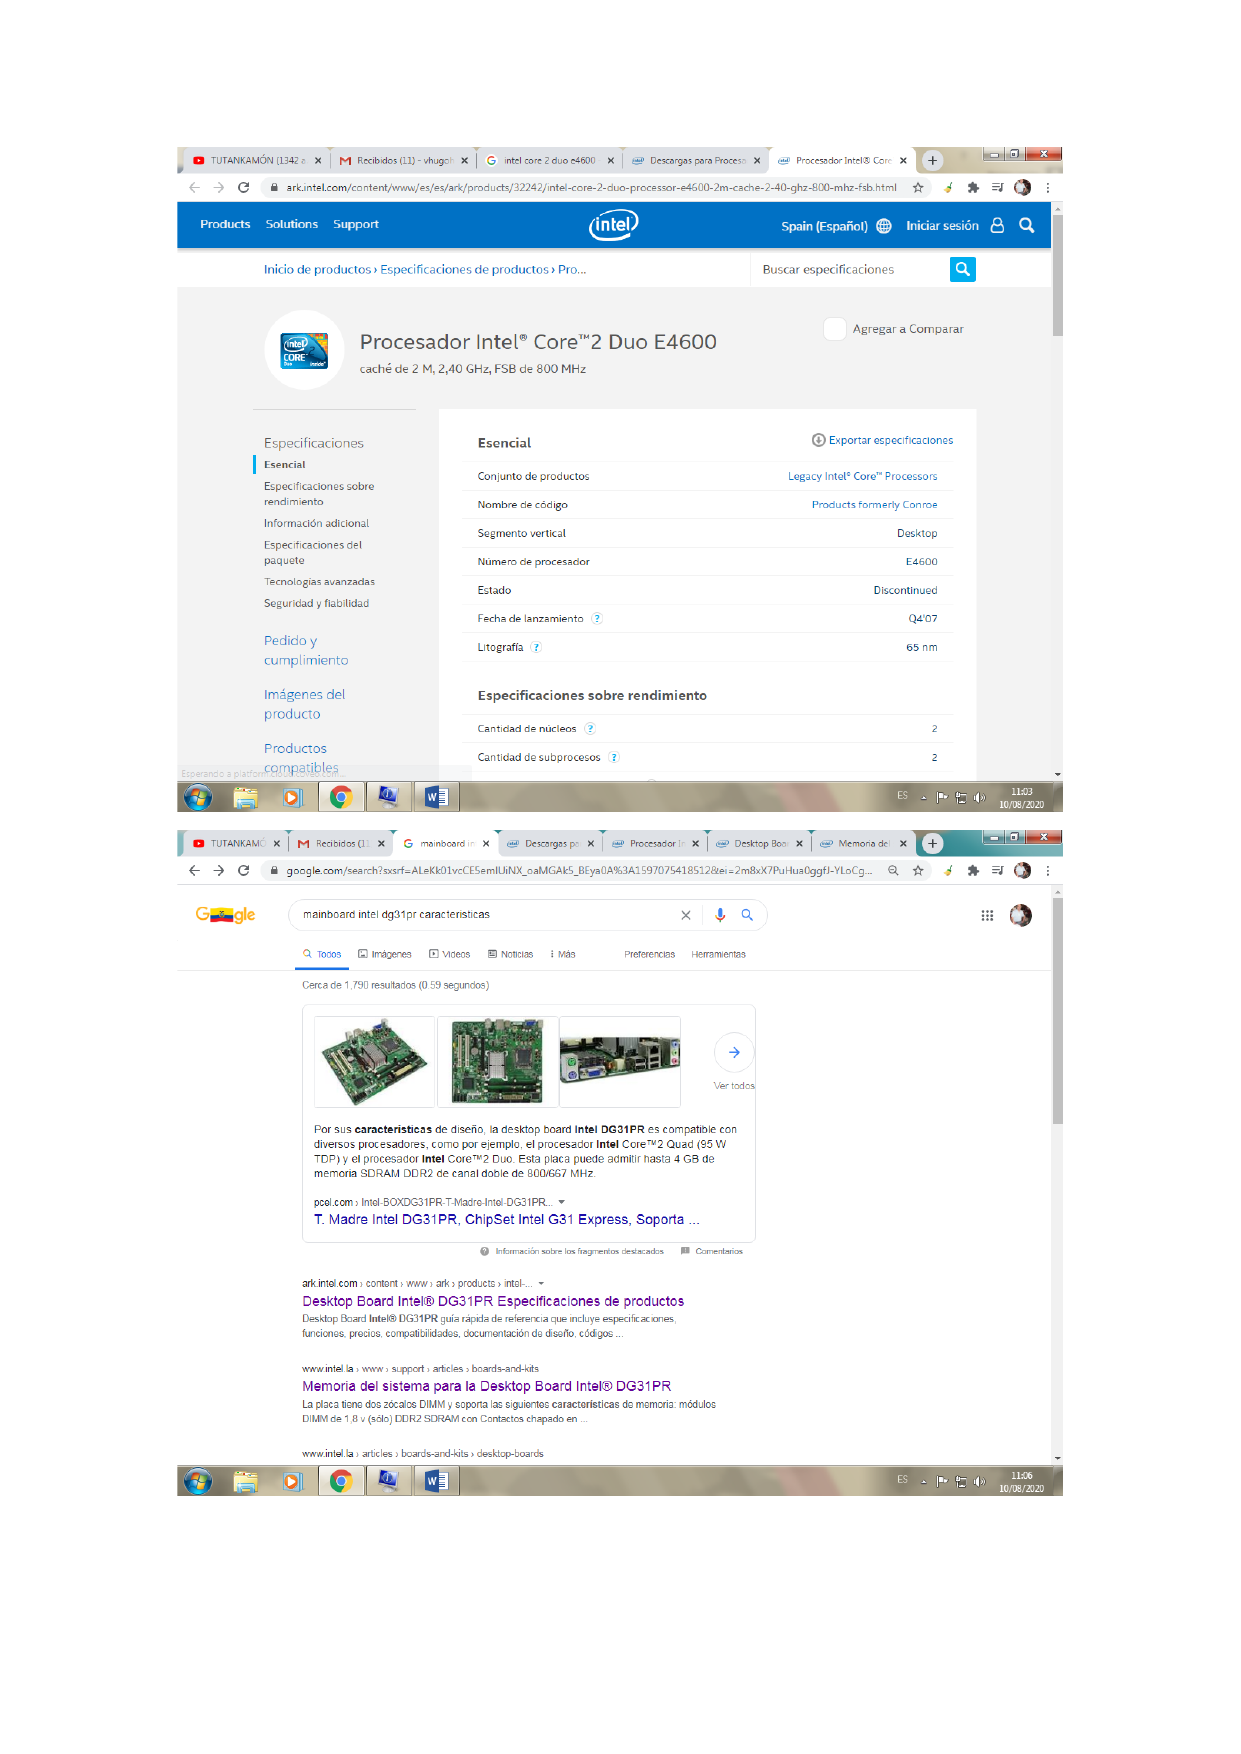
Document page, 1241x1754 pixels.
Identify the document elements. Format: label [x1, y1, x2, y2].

picture [177, 147, 1063, 812]
picture [177, 830, 1063, 1496]
